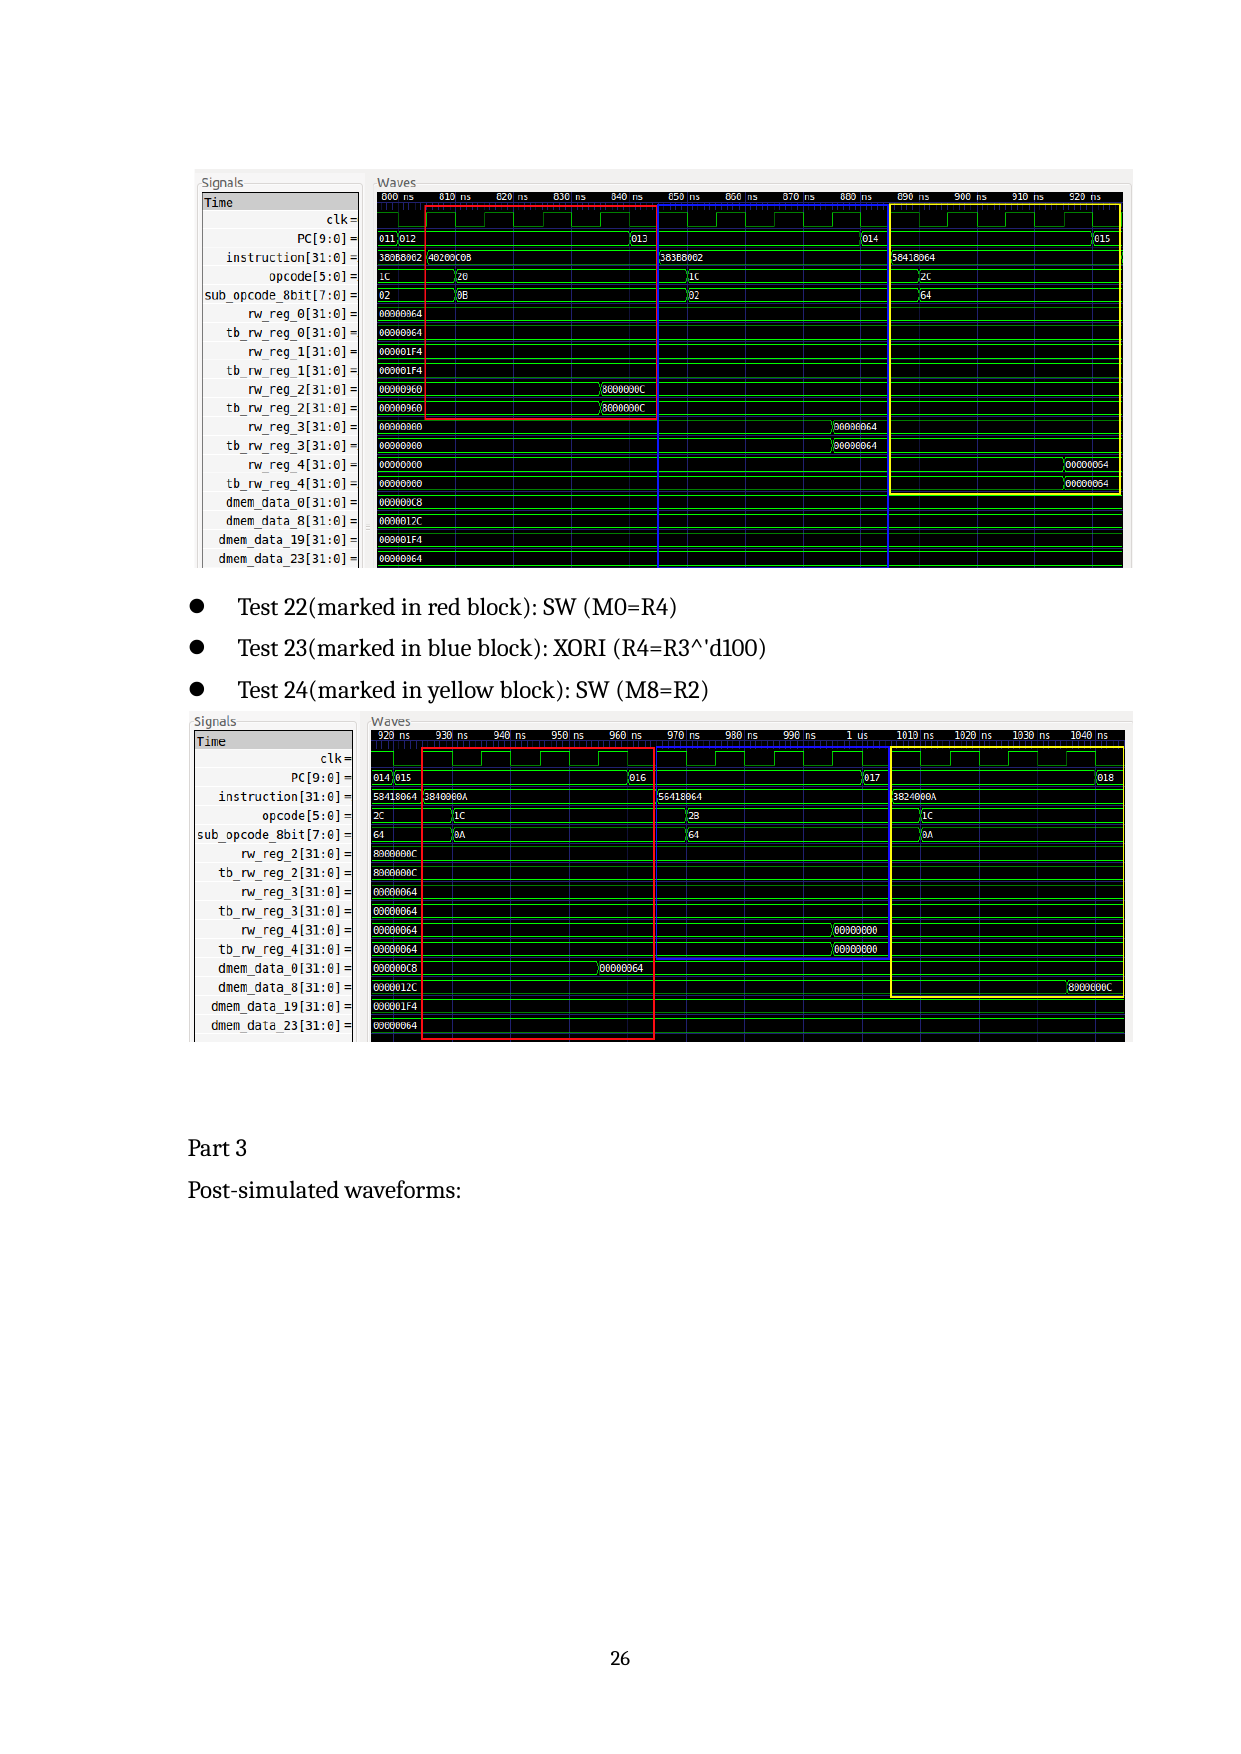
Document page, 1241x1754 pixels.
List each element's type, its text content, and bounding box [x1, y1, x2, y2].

picture [194, 169, 1133, 568]
list Test 22(marked in red block): SW (M0=R4) [187, 586, 1053, 628]
picture [189, 711, 1133, 1042]
text Post-simulated waveforms: [187, 1169, 1053, 1211]
list Test 23(marked in blue block): XORI (R4=R3^'d100) [187, 628, 1053, 669]
list Test 24(marked in yellow block): SW (M8=R2) [187, 669, 1053, 711]
text Part 3 [187, 1128, 1053, 1169]
